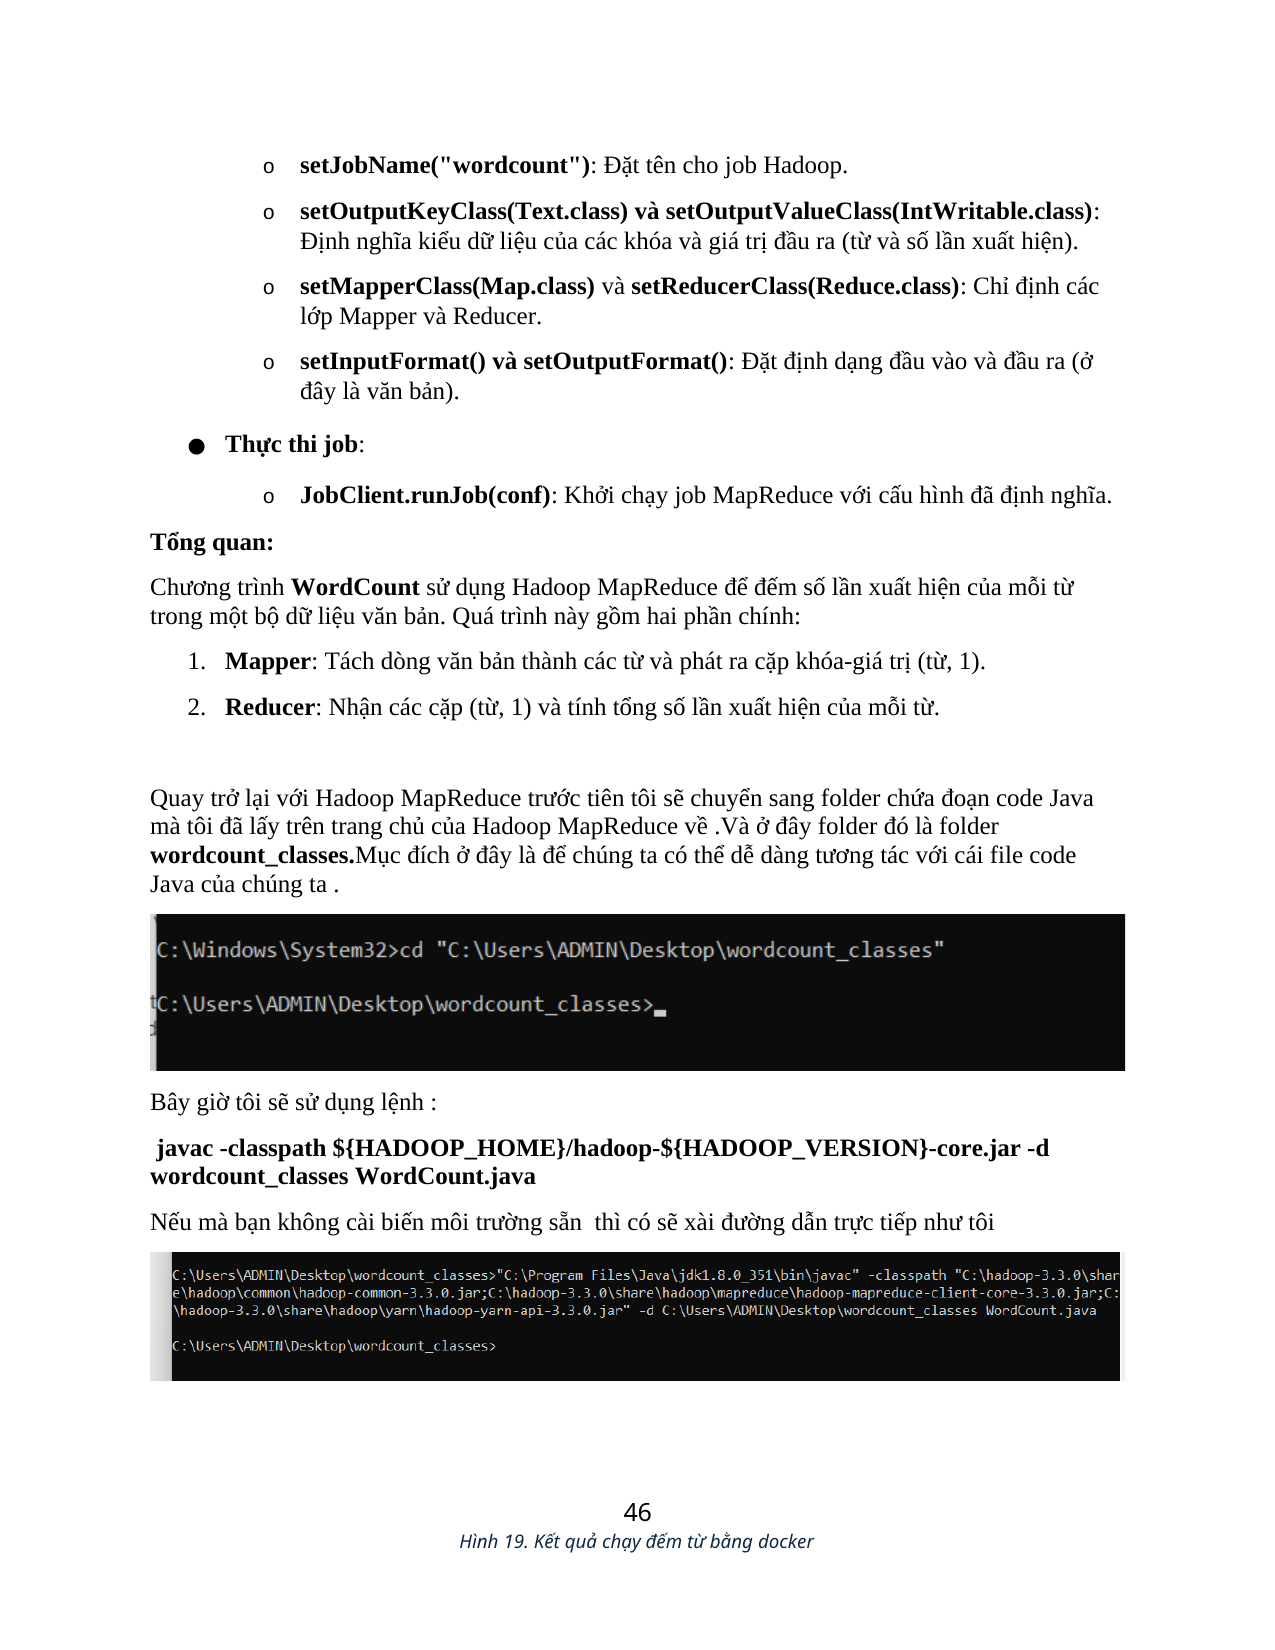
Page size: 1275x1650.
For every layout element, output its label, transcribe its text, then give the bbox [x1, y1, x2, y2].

text Bây giờ tôi sẽ sử dụng lệnh : [150, 1087, 1125, 1116]
list JobClient.runJob(conf): Khởi chạy job MapReduce với cấu hình đã định nghĩa. [262, 481, 1125, 510]
text Chương trình WordCount sử dụng Hadoop MapReduce để đếm số lần xuất hiện của mỗi từ trong một bộ dữ liệu văn bản. Quá trình này gồm hai phần chính: [150, 572, 1125, 630]
list Mapper: Tách dòng văn bản thành các từ và phát ra cặp khóa-giá trị (từ, 1). [187, 646, 1125, 675]
list setInputFormat() và setOutputFormat(): Đặt định dạng đầu vào và đầu ra (ở đây là văn bản). [262, 346, 1125, 404]
text Tổng quan: [150, 527, 1125, 556]
list setOutputKeyClass(Text.class) và setOutputValueClass(IntWritable.class): Định nghĩa kiểu dữ liệu của các khóa và giá trị đầu ra (từ và số lần xuất hiện). [262, 196, 1125, 254]
text Quay trở lại với Hadoop MapReduce trước tiên tôi sẽ chuyển sang folder chứa đoạn code Java mà tôi đã lấy trên trang chủ của Hadoop MapReduce về .Và ở đây folder đó là folder wordcount_classes.Mục đích ở đây là để chúng ta có thể dễ dàng tương tác với cái file code Java của chúng ta . [150, 783, 1125, 898]
text Nếu mà bạn không cài biến môi trường sẵn thì có sẽ xài đường dẫn trực tiếp như tôi [150, 1207, 1125, 1236]
picture [150, 1252, 1125, 1381]
list Reducer: Nhận các cặp (từ, 1) và tính tổng số lần xuất hiện của mỗi từ. [187, 692, 1125, 721]
list setMapperClass(Map.class) và setReducerClass(Reduce.class): Chỉ định các lớp Mapper và Reducer. [262, 271, 1125, 329]
picture [150, 914, 1125, 1071]
text javac -classpath ${HADOOP_HOME}/hadoop-${HADOOP_VERSION}-core.jar -d wordcount_classes WordCount.java [150, 1133, 1125, 1190]
list setJobName("wordcount"): Đặt tên cho job Hadoop. [262, 150, 1125, 179]
list Thực thi job: [187, 421, 1125, 464]
